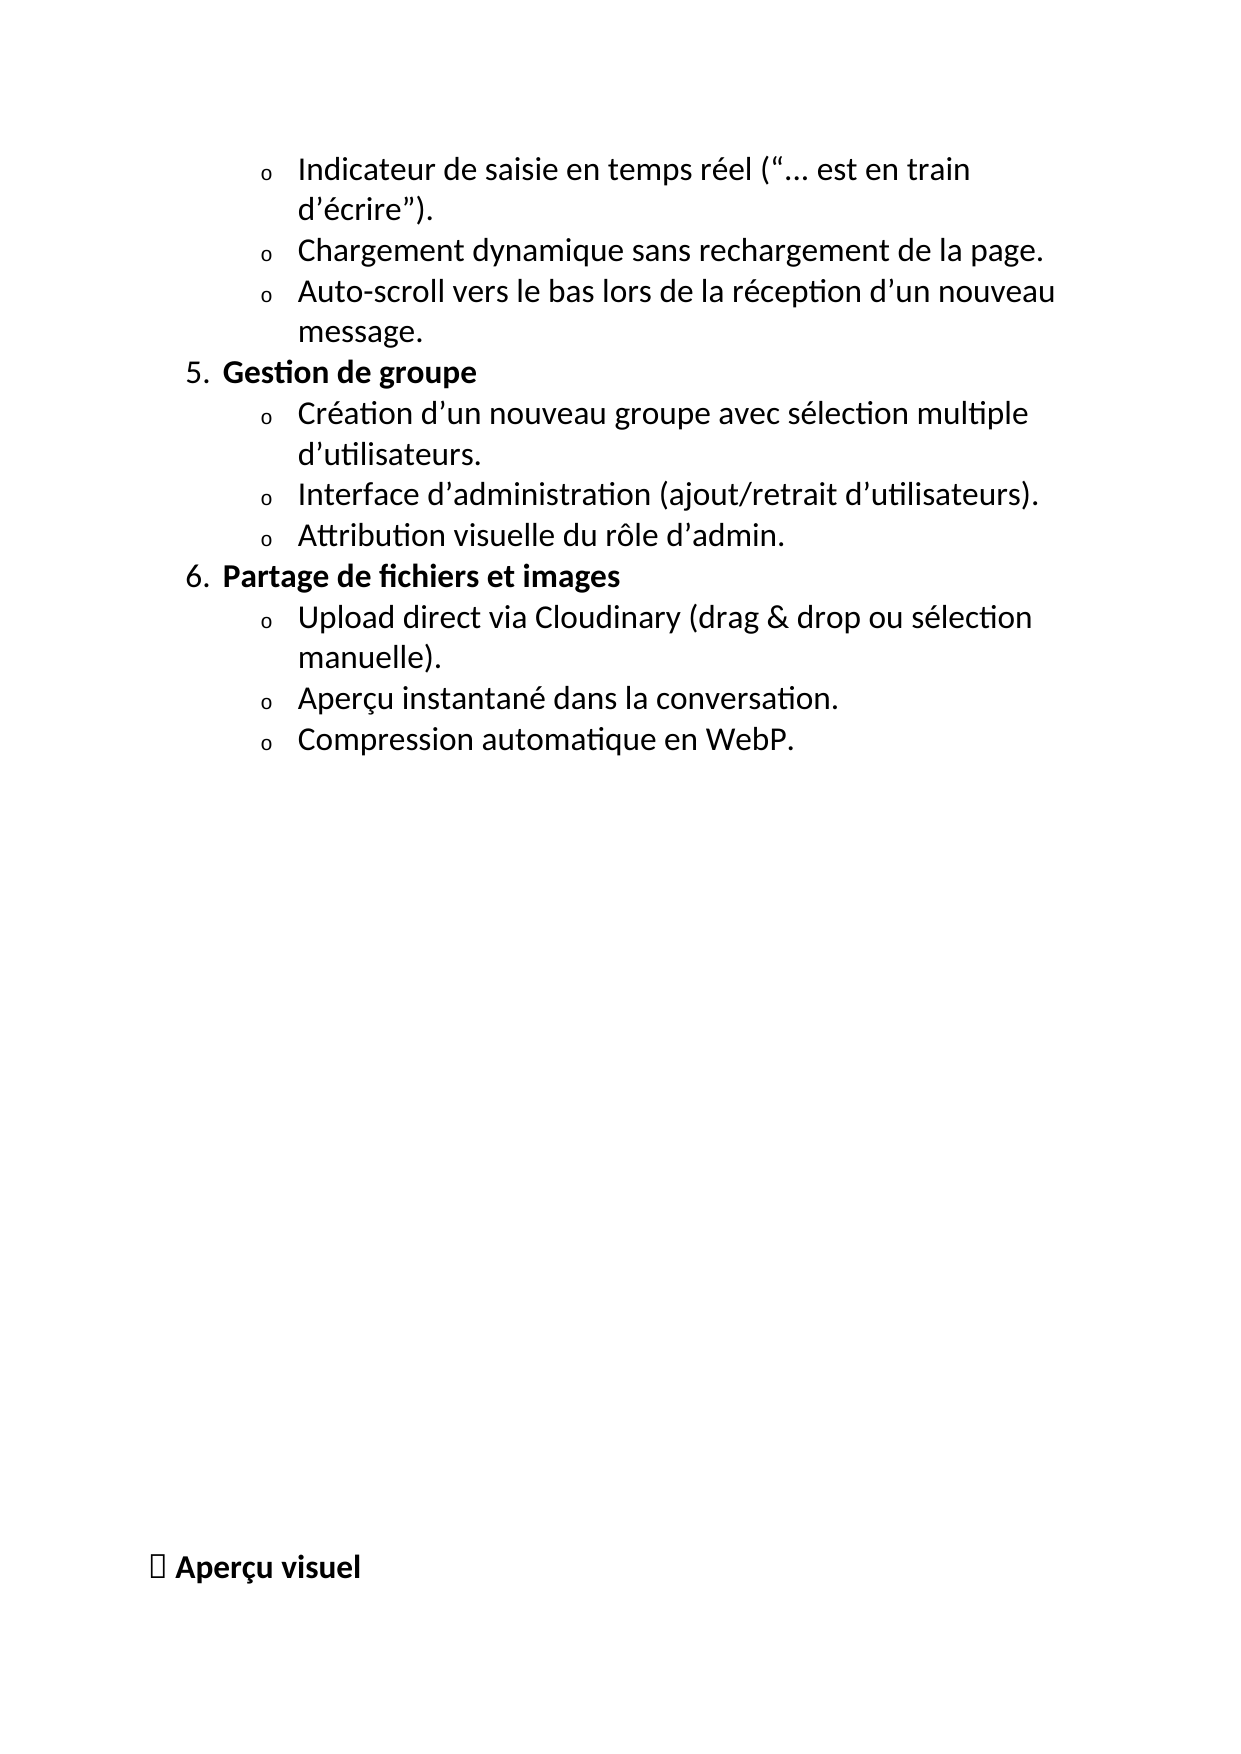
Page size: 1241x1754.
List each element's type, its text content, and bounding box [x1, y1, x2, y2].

text 📸 Aperçu visuel [148, 1543, 1093, 1589]
list Chargement dynamique sans rechargement de la page. [260, 229, 1093, 270]
list Partage de fichiers et images [185, 555, 1093, 596]
list Interface d’administration (ajout/retrait d’utilisateurs). [260, 473, 1093, 514]
list Création d’un nouveau groupe avec sélection multiple d’utilisateurs. [260, 392, 1093, 473]
list Auto-scroll vers le bas lors de la réception d’un nouveau message. [260, 270, 1093, 351]
list Aperçu instantané dans la conversation. [260, 677, 1093, 718]
list Compression automatique en WebP. [260, 718, 1093, 758]
list Upload direct via Cloudinary (drag & drop ou sélection manuelle). [260, 596, 1093, 677]
list Indicateur de saisie en temps réel (“... est en train d’écrire”). [260, 148, 1093, 229]
list Gestion de groupe [185, 351, 1093, 392]
list Attribution visuelle du rôle d’admin. [260, 514, 1093, 555]
